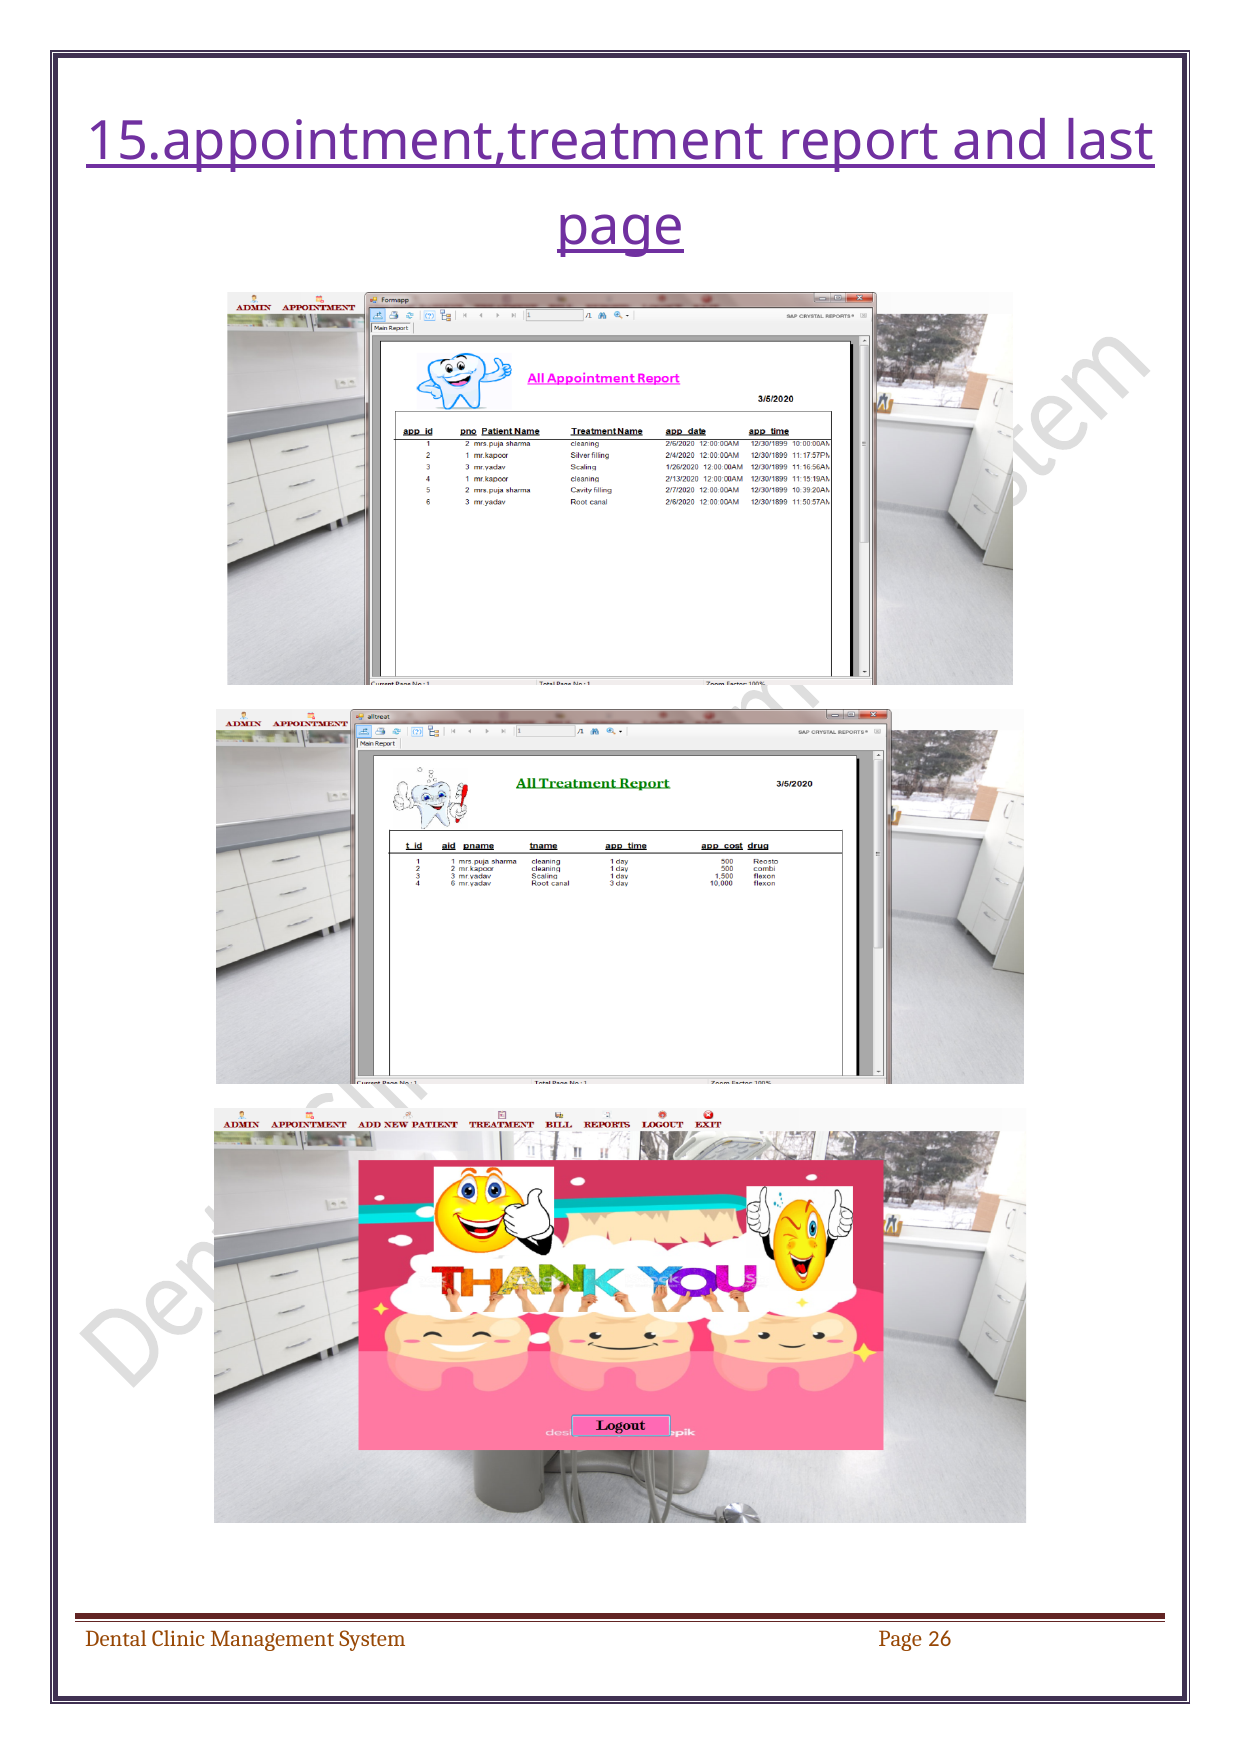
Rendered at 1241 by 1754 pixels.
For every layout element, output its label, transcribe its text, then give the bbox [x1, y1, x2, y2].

picture [214, 1108, 1027, 1523]
text 15.appointment,treatment report and last page [75, 102, 1165, 260]
picture [216, 709, 1024, 1084]
picture [227, 292, 1013, 685]
